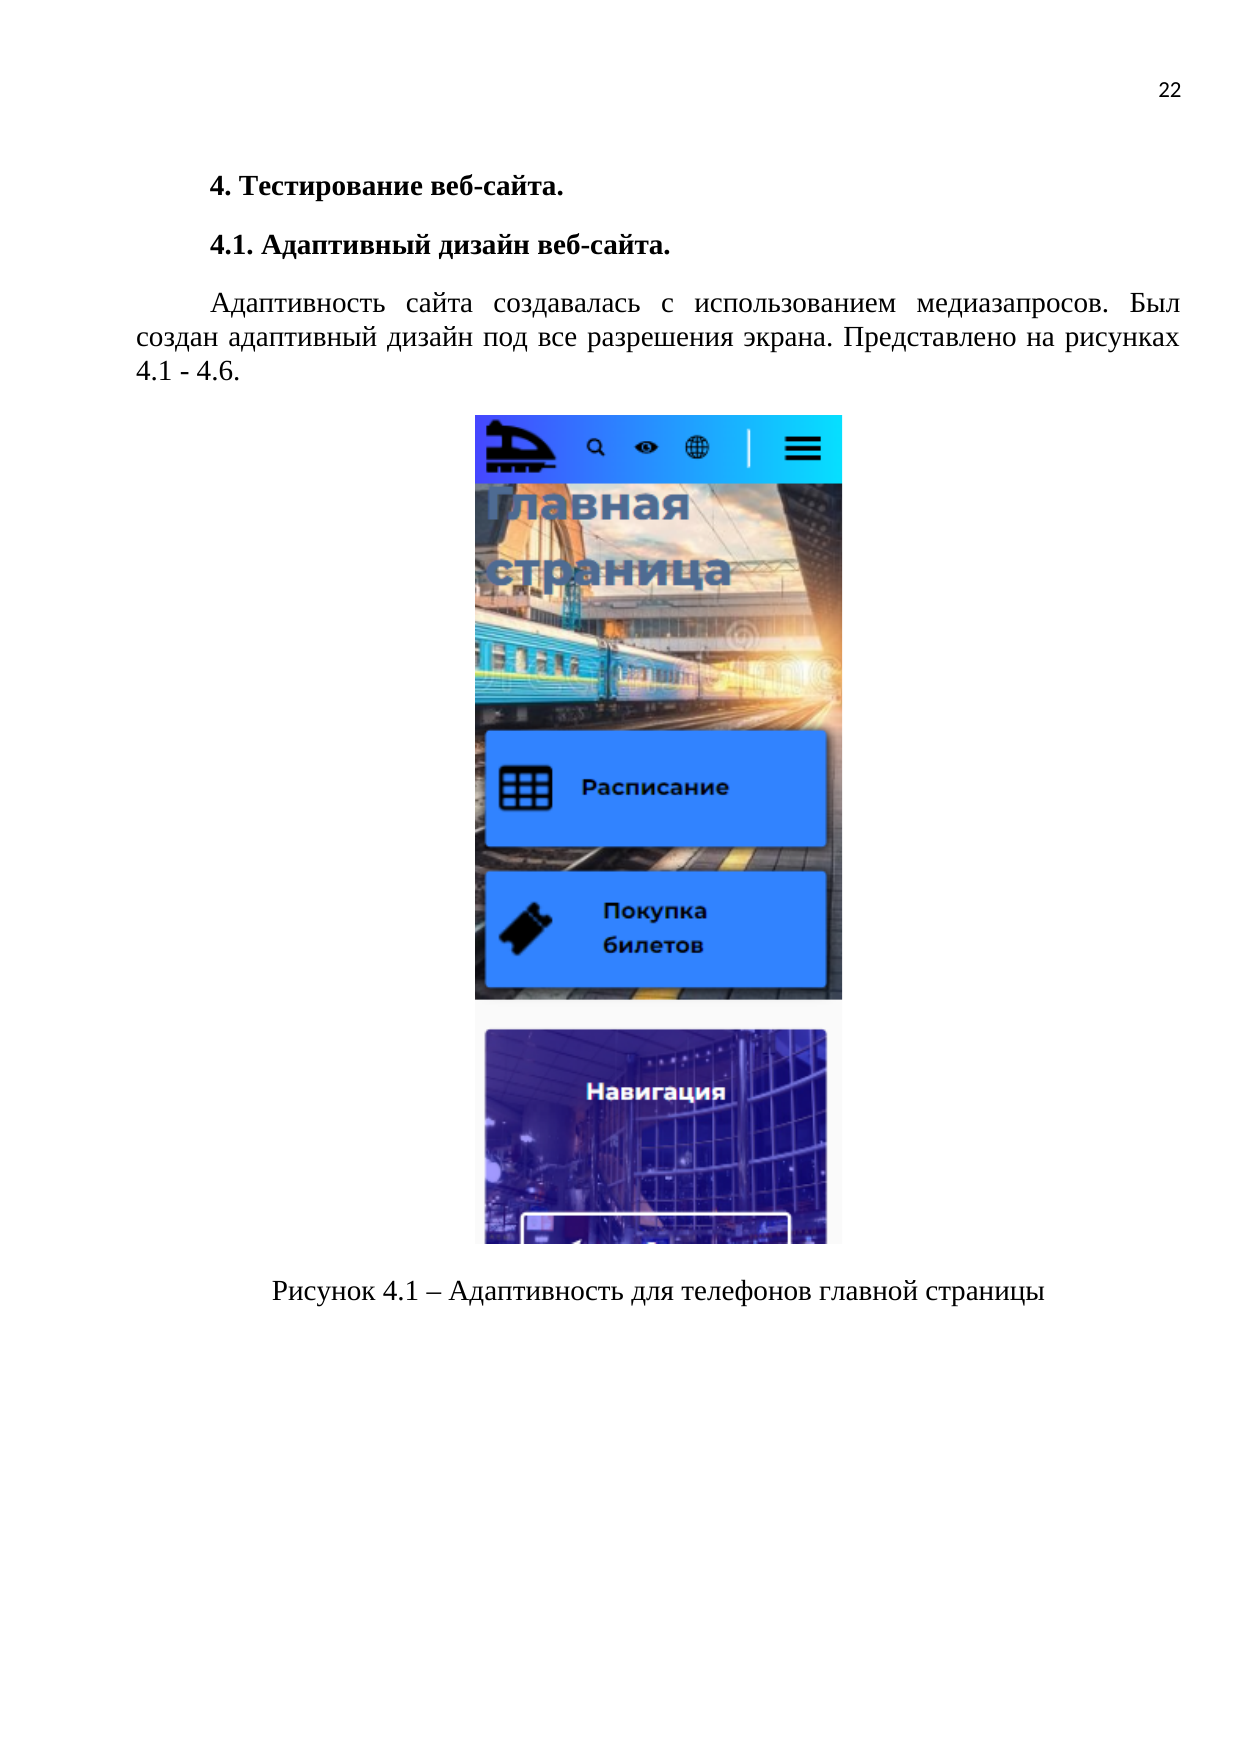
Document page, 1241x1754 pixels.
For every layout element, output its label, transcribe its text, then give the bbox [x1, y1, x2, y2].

picture [475, 415, 843, 1244]
text Рисунок 4.1 – Адаптивность для телефонов главной страницы [136, 1273, 1181, 1306]
text 4.1. Адаптивный дизайн веб-сайта. [136, 227, 1181, 261]
text 4. Тестирование веб-сайта. [136, 168, 1181, 202]
text Адаптивность сайта создавалась с использованием медиазапросов. Был создан адаптивный дизайн под все разрешения экрана. Представлено на рисунках 4.1 - 4.6. [136, 286, 1181, 386]
